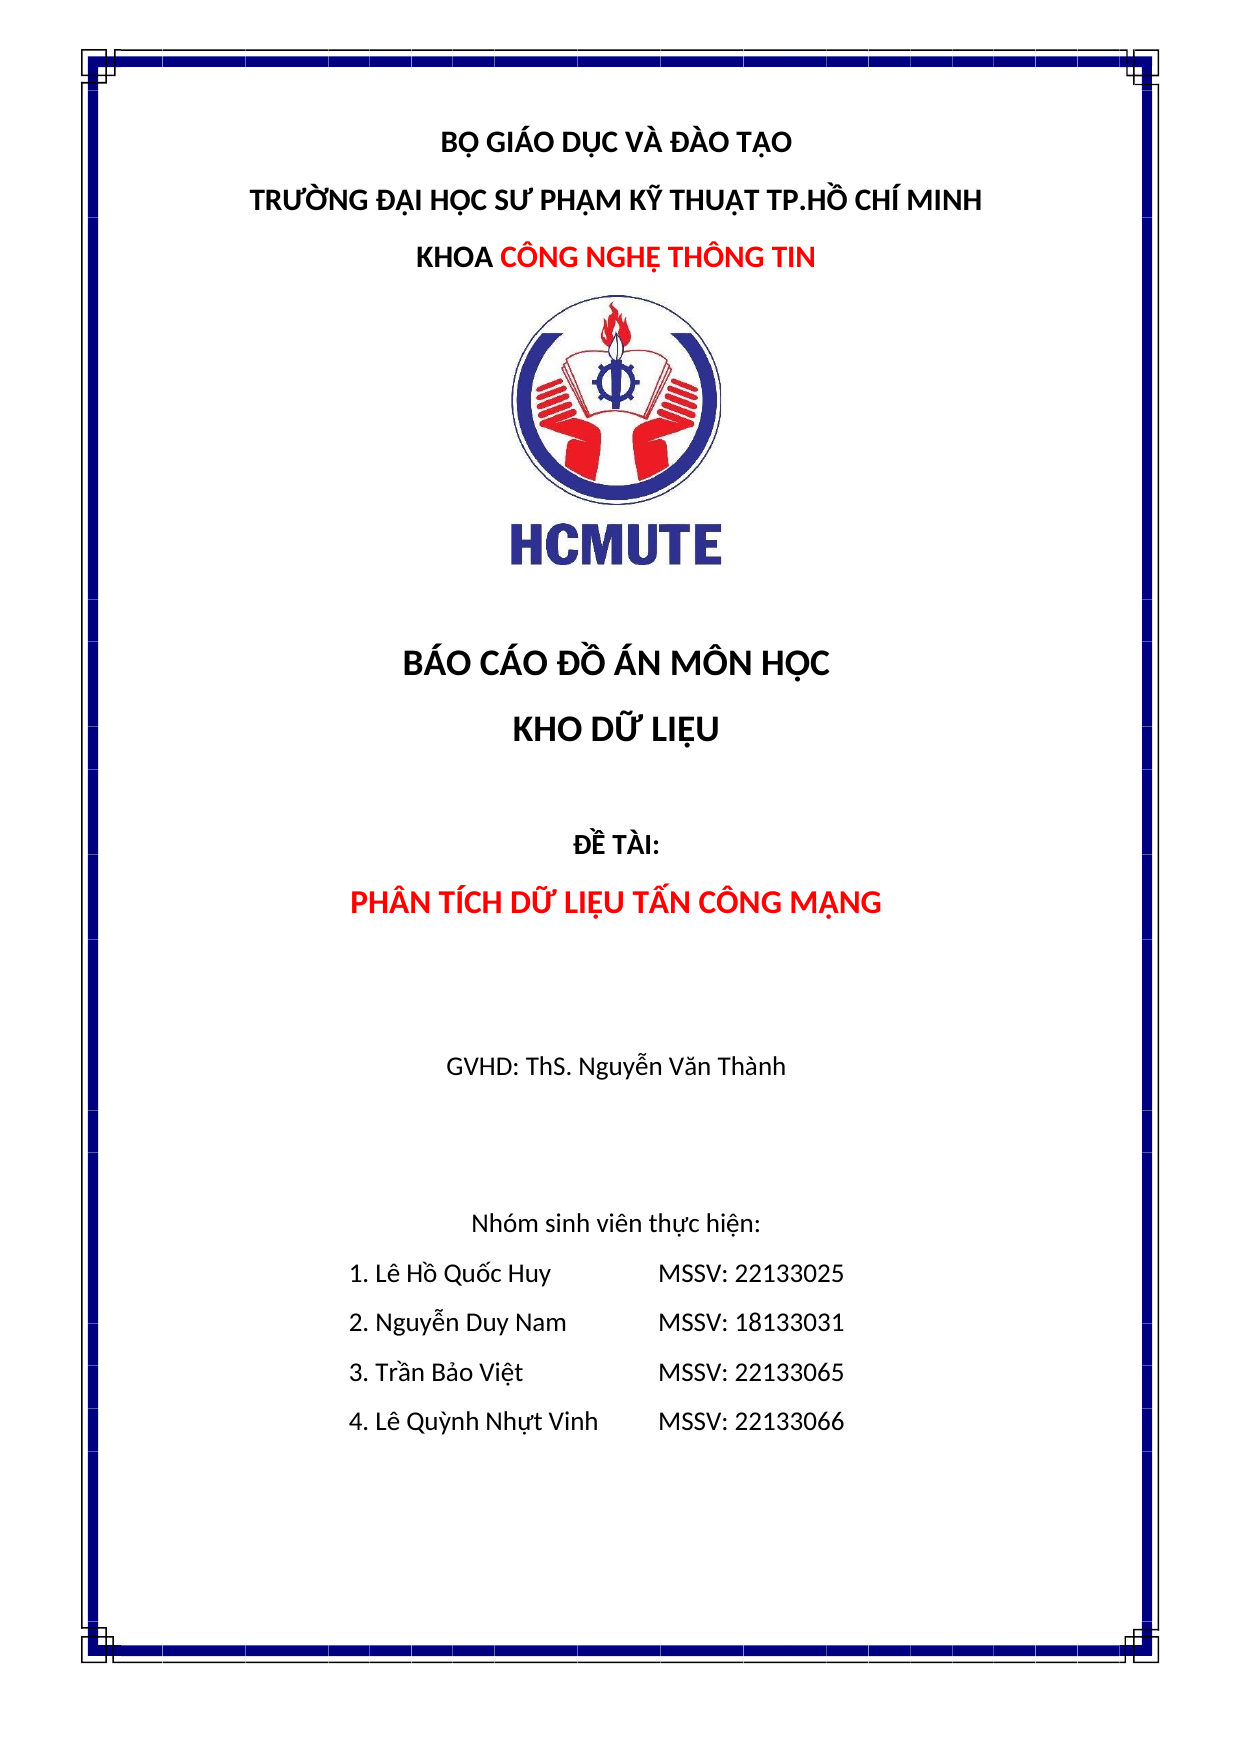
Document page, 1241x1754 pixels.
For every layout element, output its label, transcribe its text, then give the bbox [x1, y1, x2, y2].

text 1. Lê Hồ Quốc Huy MSSV: 22133025 [133, 1256, 1099, 1289]
text 3. Trần Bảo Việt MSSV: 22133065 [133, 1355, 1099, 1388]
text TRƯỜNG ĐẠI HỌC SƯ PHẠM KỸ THUẬT TP.HỒ CHÍ MINH [133, 180, 1099, 218]
text BÁO CÁO ĐỒ ÁN MÔN HỌC [133, 639, 1099, 685]
text PHÂN TÍCH DỮ LIỆU TẤN CÔNG MẠNG [133, 881, 1099, 922]
text ĐỀ TÀI: [133, 826, 1099, 862]
text BỘ GIÁO DỤC VÀ ĐÀO TẠO [133, 122, 1099, 160]
text 2. Nguyễn Duy Nam MSSV: 18133031 [133, 1305, 1099, 1338]
text GVHD: ThS. Nguyễn Văn Thành [133, 1049, 1099, 1082]
picture [511, 295, 722, 565]
text KHO DỮ LIỆU [133, 705, 1099, 751]
text 4. Lê Quỳnh Nhựt Vinh MSSV: 22133066 [133, 1404, 1099, 1437]
text KHOA CÔNG NGHỆ THÔNG TIN [133, 237, 1099, 276]
text Nhóm sinh viên thực hiện: [133, 1206, 1099, 1239]
